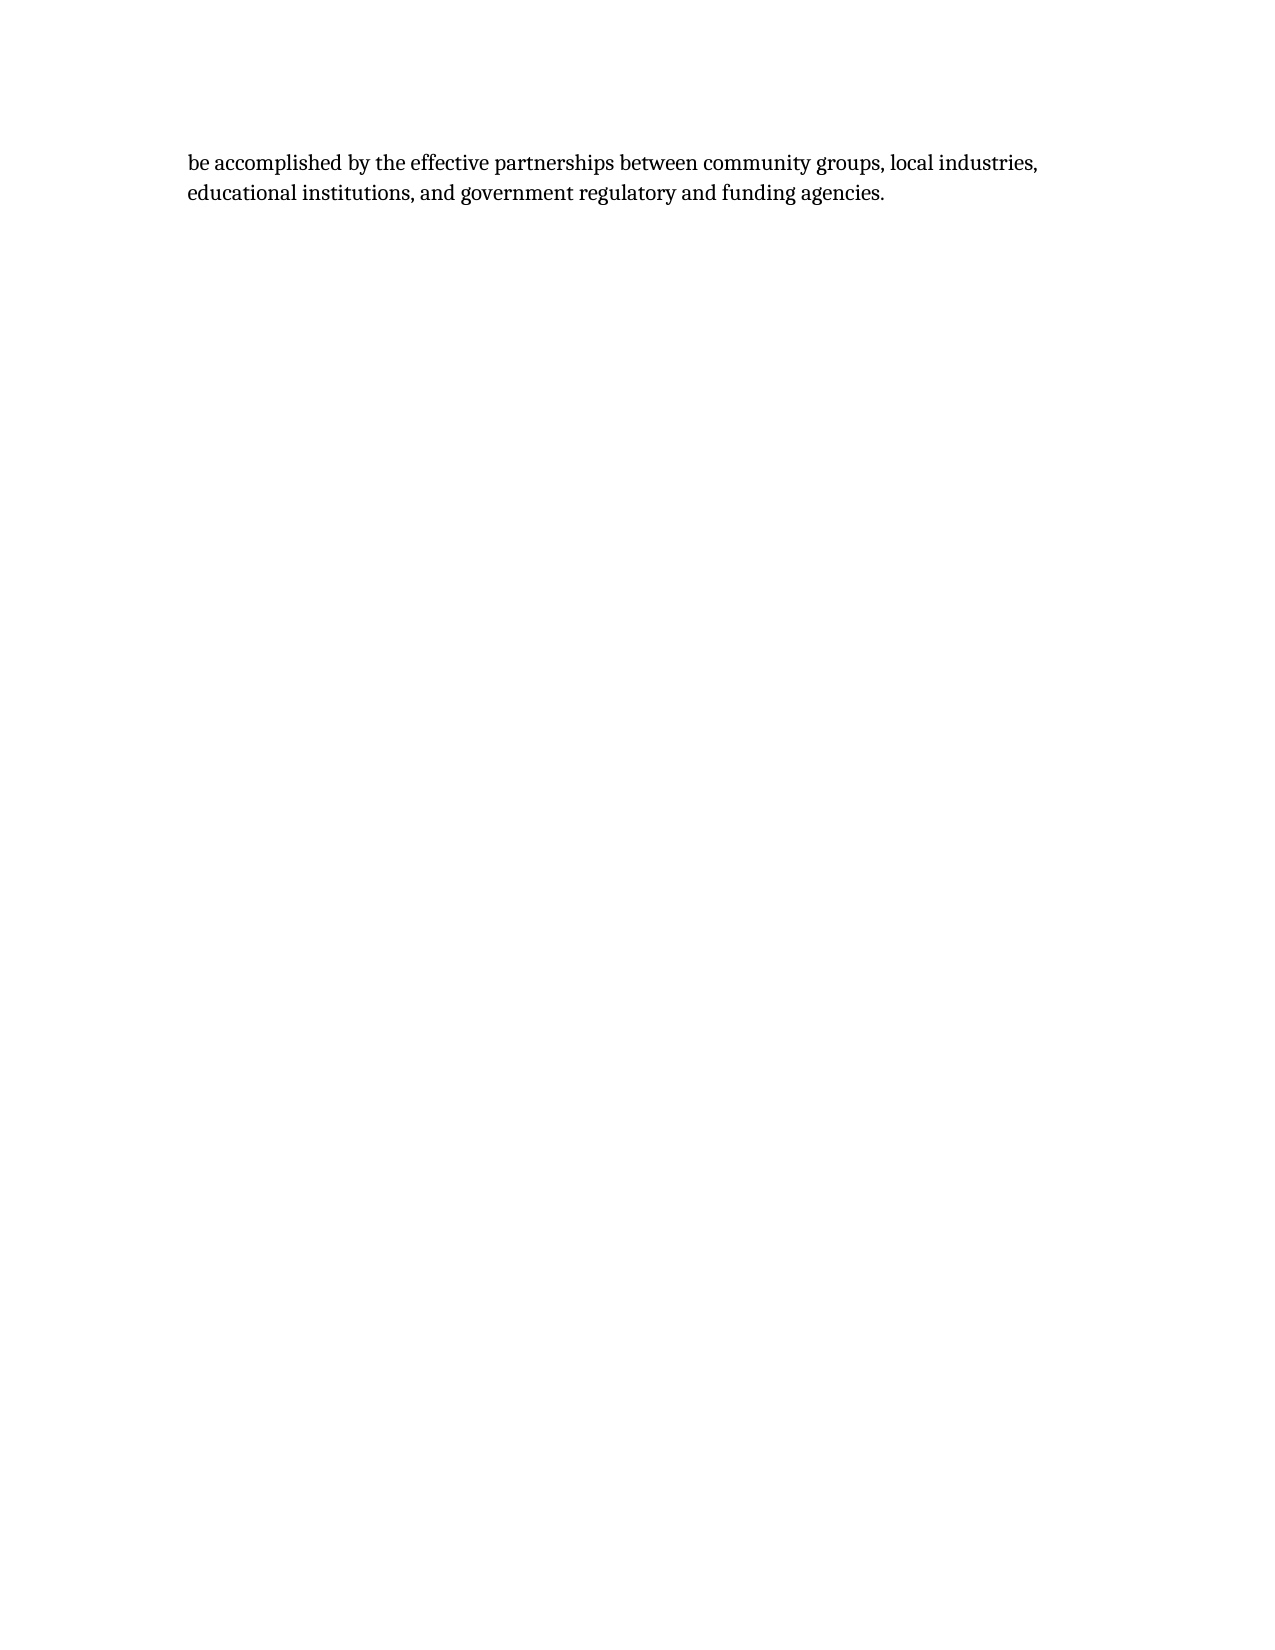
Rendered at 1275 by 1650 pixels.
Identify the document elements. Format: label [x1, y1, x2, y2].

text [187, 150, 1087, 207]
